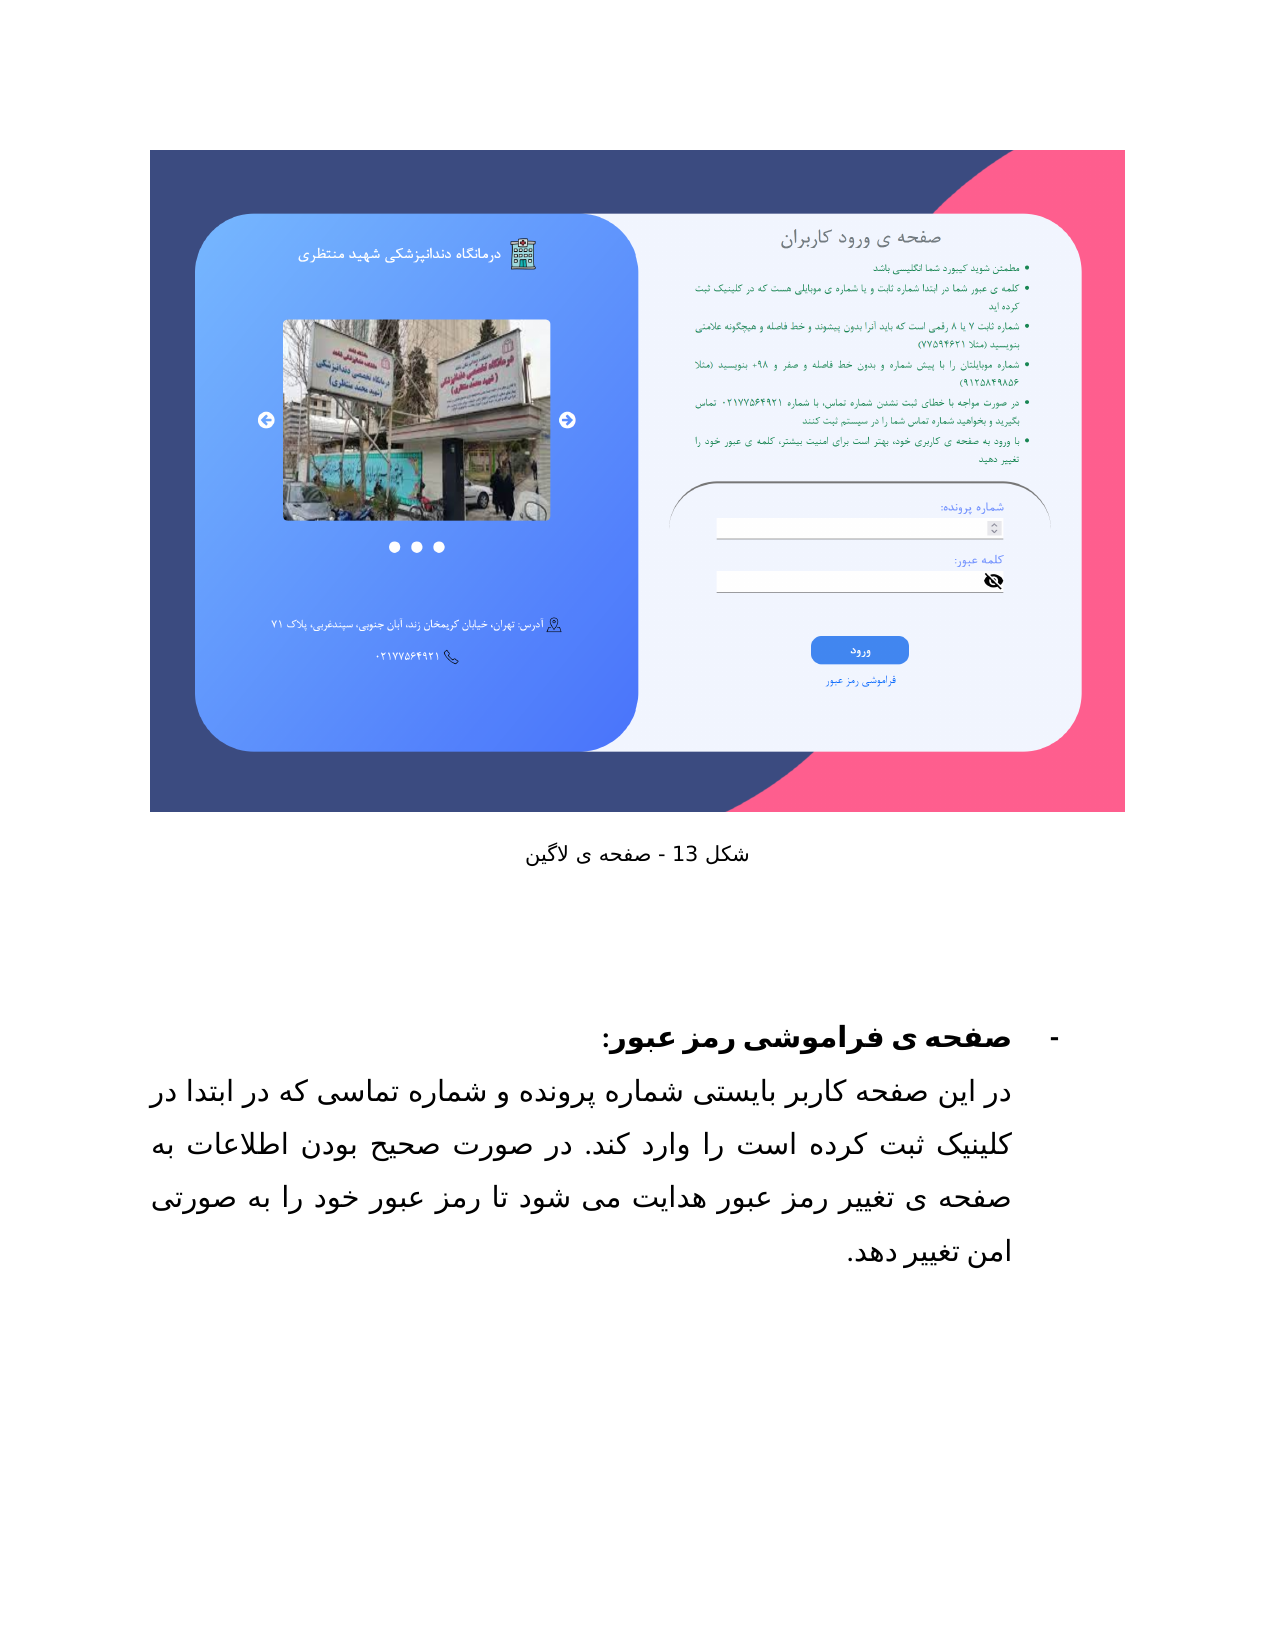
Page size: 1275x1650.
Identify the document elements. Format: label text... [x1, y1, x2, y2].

text شکل 13 - صفحه ی لاگین [150, 842, 1125, 867]
list در این صفحه کاربر بایستی شماره پرونده و شماره تماسی که در ابتدا در کلینیک ثبت کرده است را وارد کند. در صورت صحیح بودن اطلاعات به صفحه ی تغییر رمز عبور هدایت می شود تا رمز عبور خود را به صورتی امن تغییر دهد. [150, 1073, 1012, 1269]
list صفحه ی فراموشی رمز عبور: [150, 1019, 1050, 1055]
picture [150, 150, 1125, 812]
